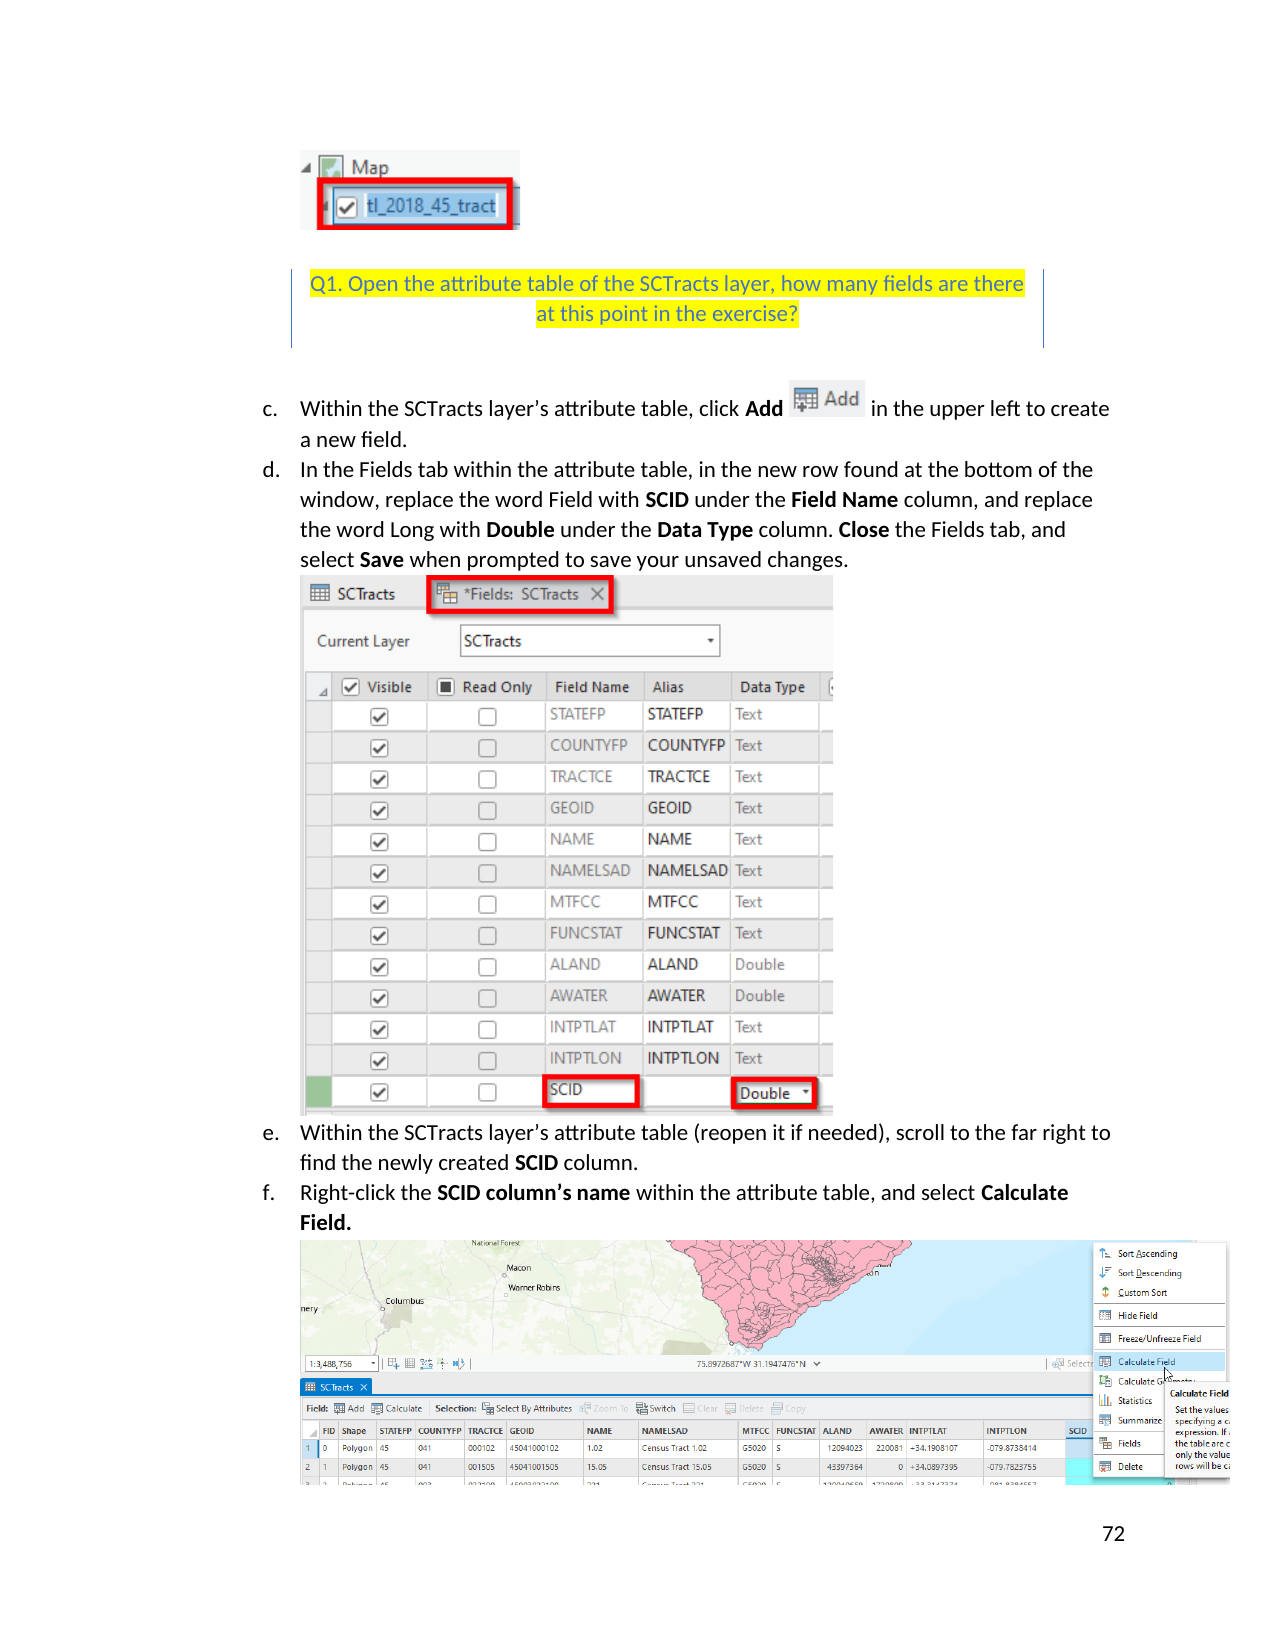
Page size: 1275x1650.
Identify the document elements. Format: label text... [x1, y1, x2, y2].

list In the Fields tab within the attribute table, in the new row found at the bottom of the window, replace the word Field with SCID under the Field Name column, and replace the word Long with Double under the Data Type column. Close the Fields tab, and select Save when prompted to save your unsaved changes. [262, 455, 1125, 573]
picture [300, 1240, 1230, 1485]
list Within the SCTracts layer’s attribute table, click Add in the upper left to create a new field. [262, 381, 1125, 453]
picture [300, 575, 834, 1116]
list Right-click the SCID column’s name within the attribute table, and select Calculate Field. [262, 1178, 1125, 1236]
picture [788, 380, 866, 417]
text Q1. Open the attribute table of the SCTracts layer, how many fields are there at this point in the exercise? [292, 269, 1043, 348]
list Within the SCTracts layer’s attribute table (reopen it if needed), scroll to the far right to find the newly created SCID column. [262, 1118, 1125, 1176]
picture [300, 150, 521, 230]
